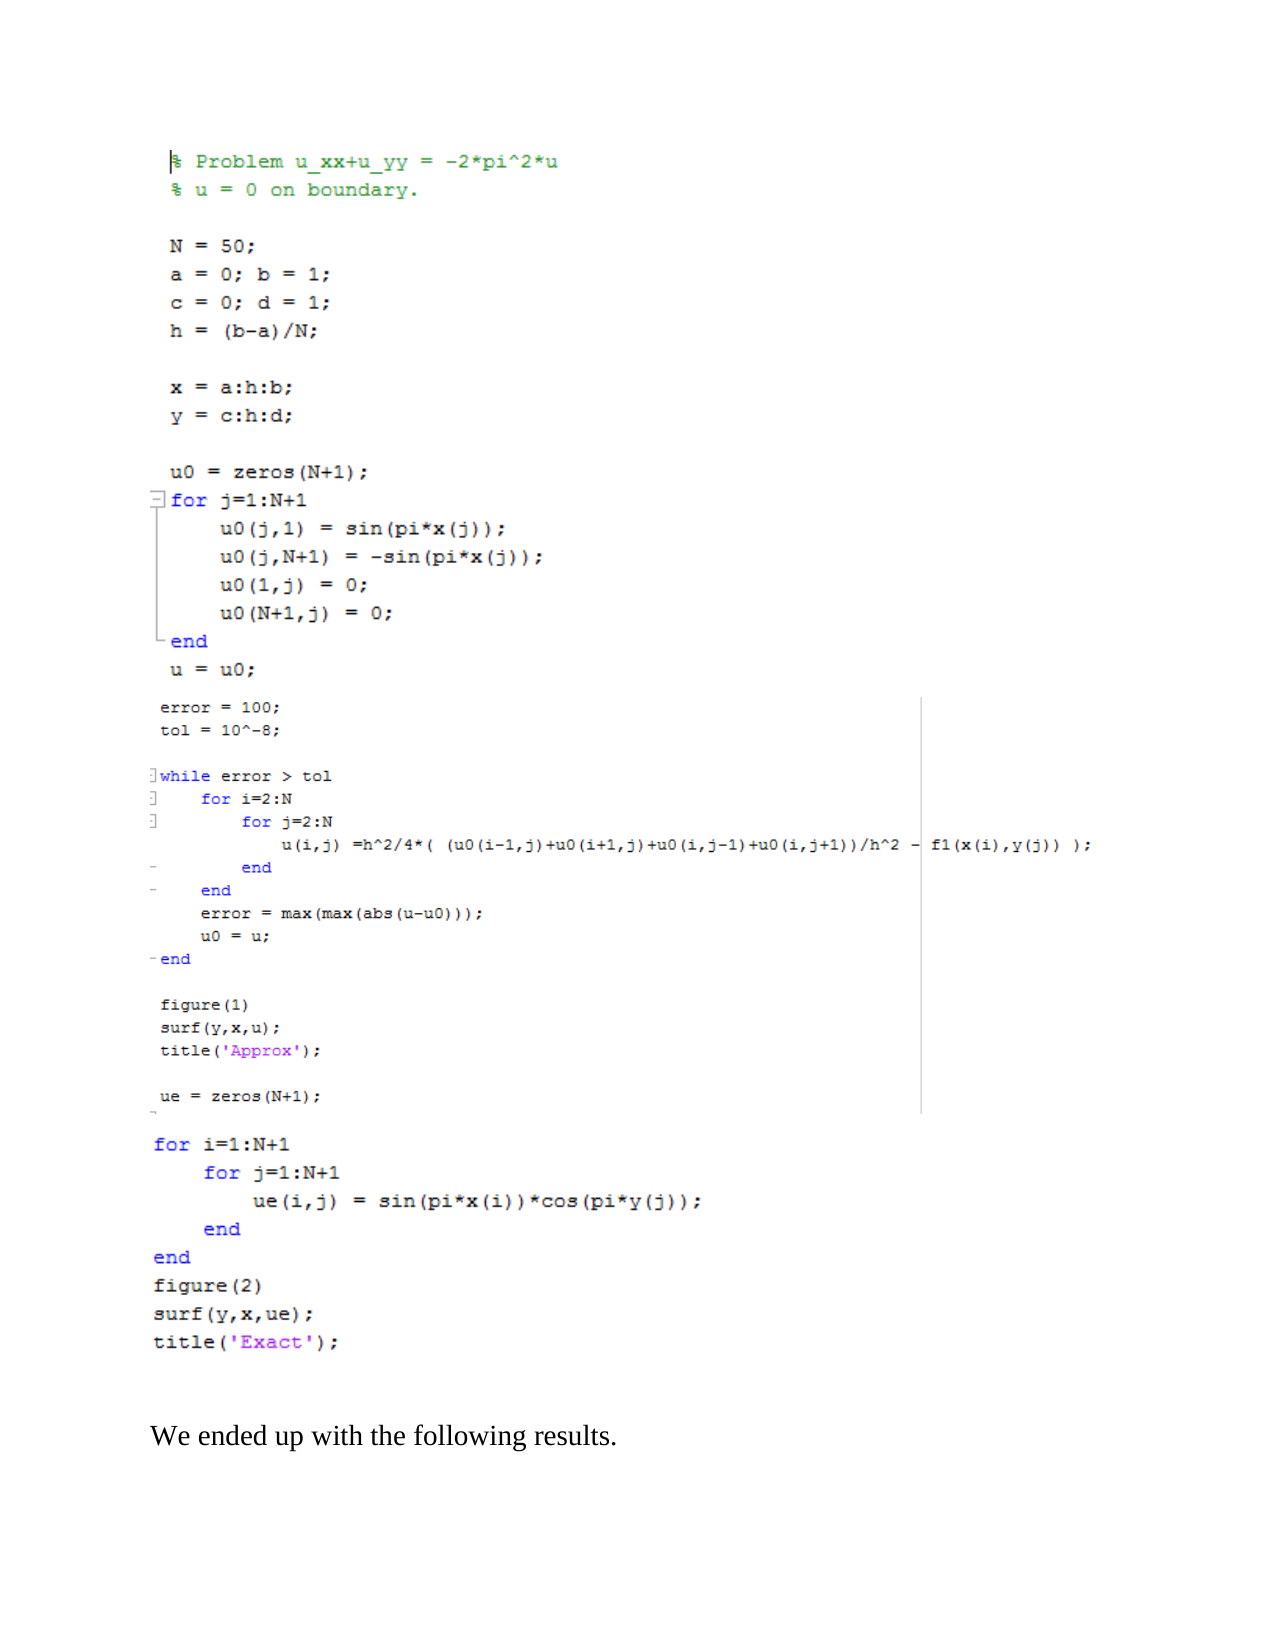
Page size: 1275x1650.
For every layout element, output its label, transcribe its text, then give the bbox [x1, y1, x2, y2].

picture [150, 150, 777, 679]
picture [150, 1132, 750, 1353]
text We ended up with the following results. [150, 1418, 1125, 1452]
picture [150, 697, 1125, 1114]
